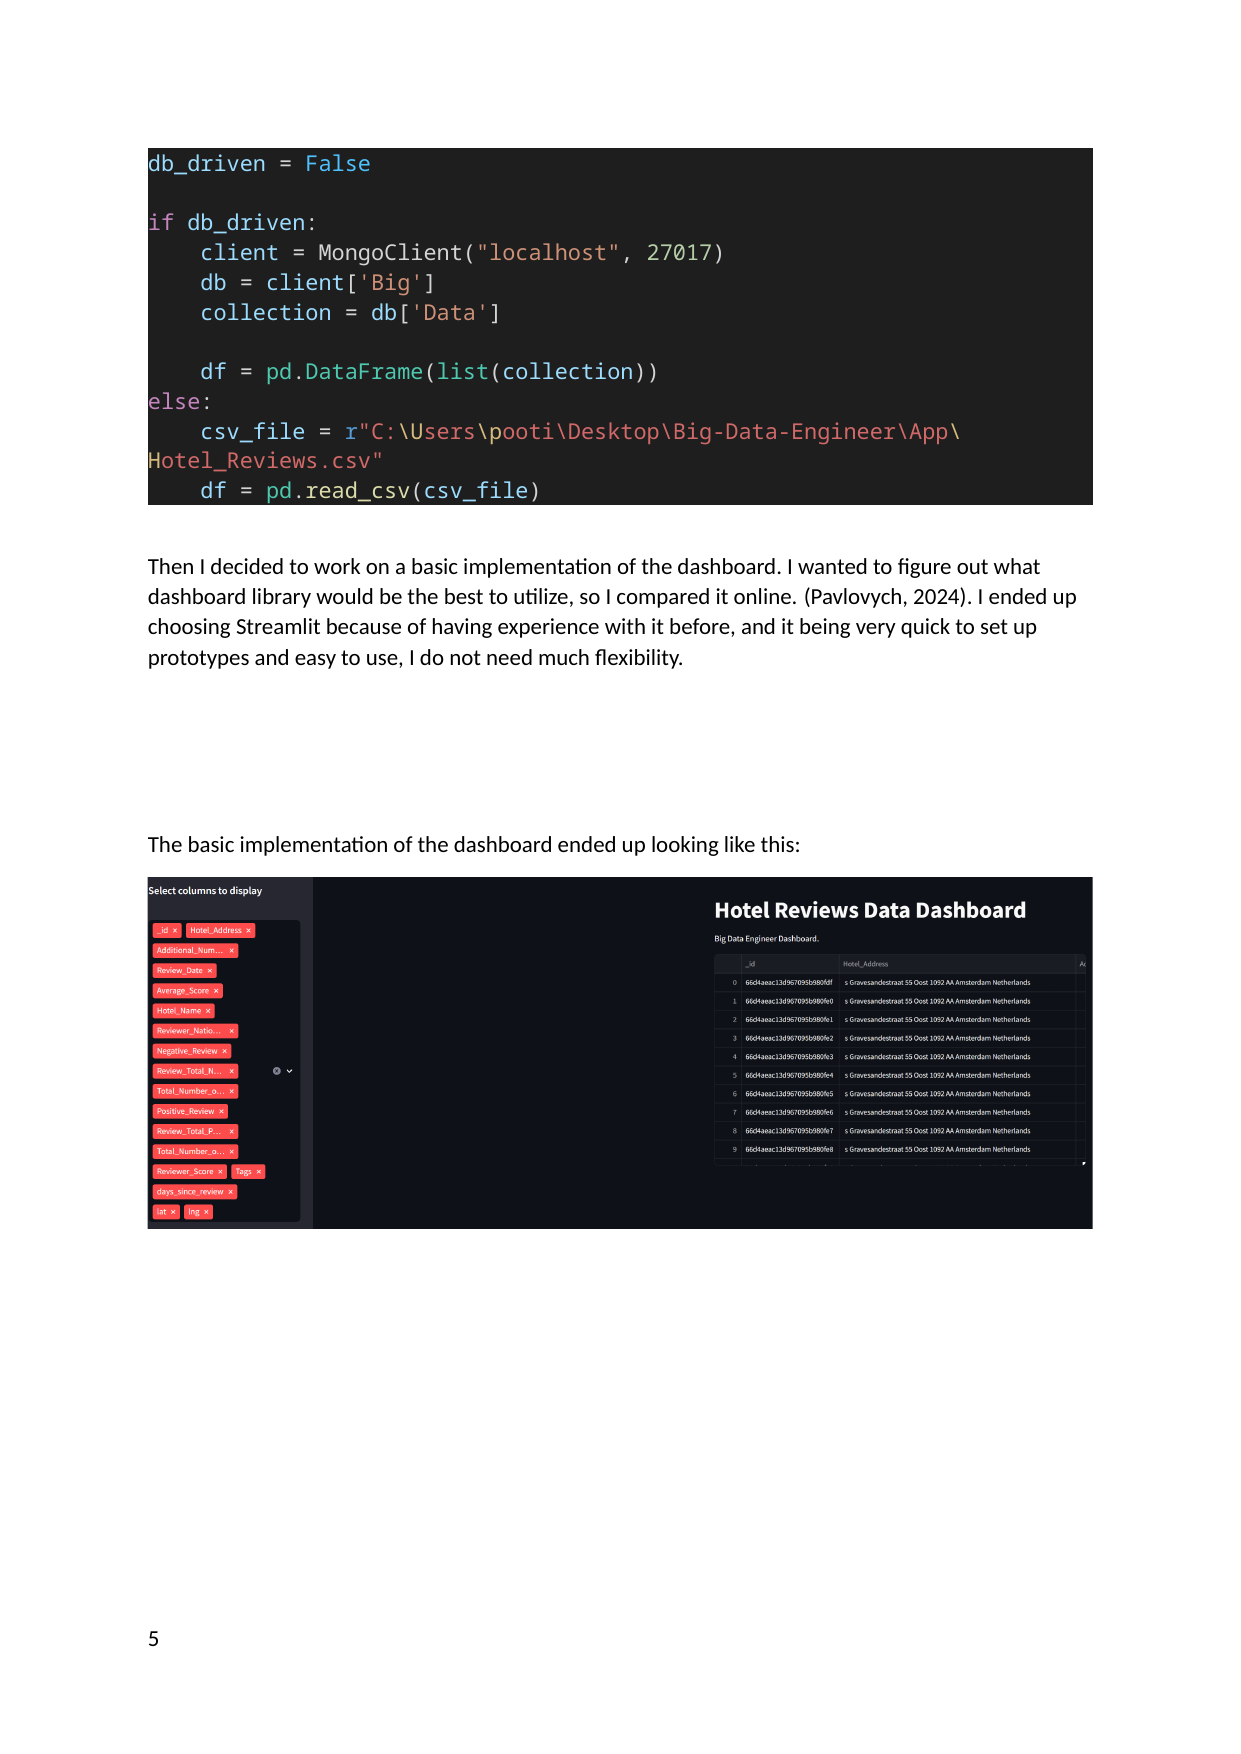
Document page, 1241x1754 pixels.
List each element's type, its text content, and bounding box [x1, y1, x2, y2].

text if db_driven: [148, 207, 1093, 237]
text else: [148, 386, 1093, 416]
text client = MongoClient("localhost", 27017) [148, 237, 1093, 267]
text csv_file = r"C:\Users\pooti\Desktop\Big-Data-Engineer\App\Hotel_Reviews.csv" [148, 416, 1093, 475]
text collection = db['Data'] [148, 297, 1093, 326]
text db = client['Big'] [148, 267, 1093, 297]
text db_driven = False [148, 148, 1093, 177]
text Then I decided to work on a basic implementation of the dashboard. I wanted to figure out what dashboard library would be the best to utilize, so I compared it online. . I ended up choosing Streamlit because of having experience with it before, and it being very quick to set up prototypes and easy to use, I do not need much flexibility. [148, 552, 1093, 671]
text The basic implementation of the dashboard ended up looking like this: [148, 830, 1093, 858]
picture [147, 877, 1093, 1229]
text df = pd.read_csv(csv_file) [148, 475, 1093, 505]
text df = pd.DataFrame(list(collection)) [148, 356, 1093, 386]
